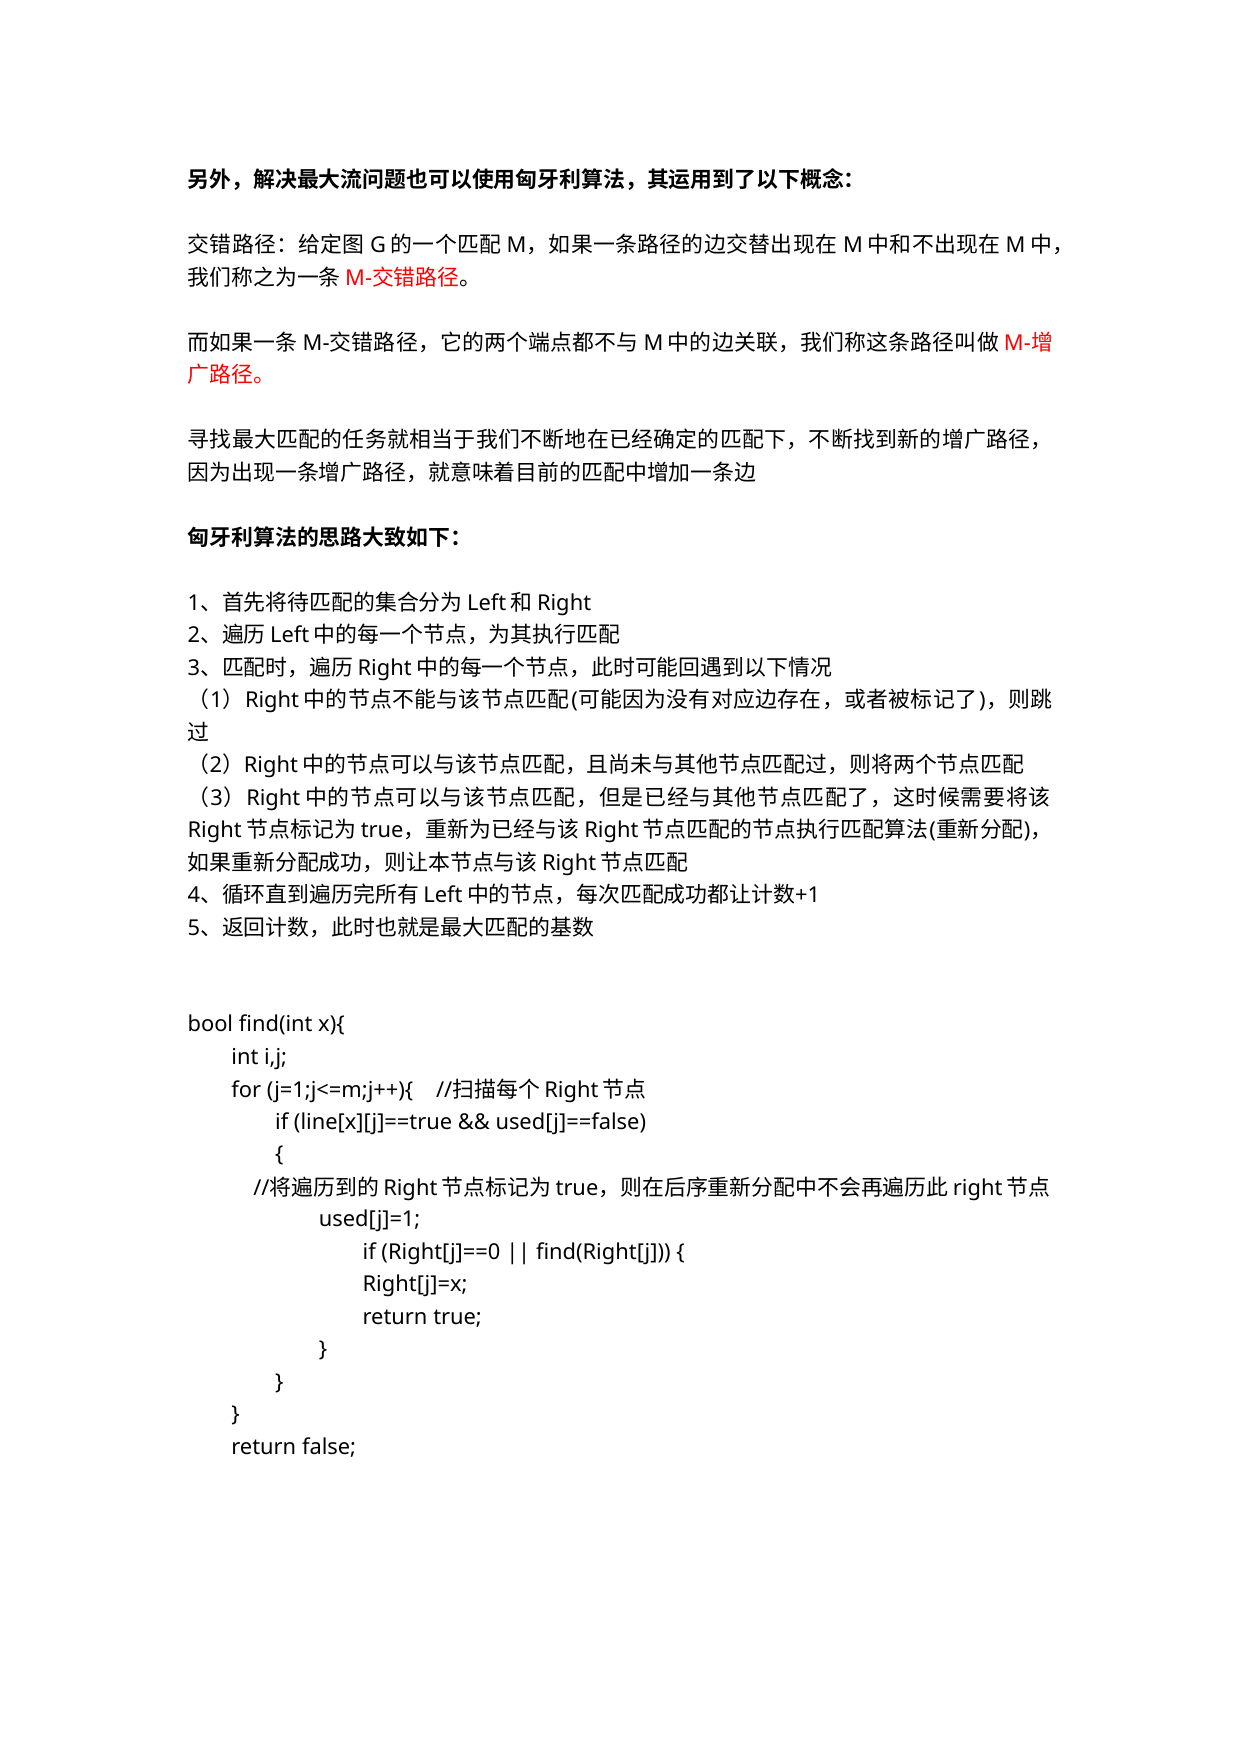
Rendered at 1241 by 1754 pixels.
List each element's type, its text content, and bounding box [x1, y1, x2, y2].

text } [187, 1332, 1053, 1364]
text return true; [187, 1299, 1053, 1332]
text bool find(int x){ [187, 1007, 1053, 1039]
text （3）Right中的节点可以与该节点匹配，但是已经与其他节点匹配了，这时候需要将该Right节点标记为true，重新为已经与该Right节点匹配的节点执行匹配算法(重新分配)，如果重新分配成功，则让本节点与该Right节点匹配 [187, 779, 1053, 877]
text if (line[x][j]==true && used[j]==false) [187, 1104, 1053, 1137]
text 4、循环直到遍历完所有Left中的节点，每次匹配成功都让计数+1 [187, 877, 1053, 909]
text int i,j; [187, 1039, 1053, 1072]
text （2）Right中的节点可以与该节点匹配，且尚未与其他节点匹配过，则将两个节点匹配 [187, 747, 1053, 779]
text 匈牙利算法的思路大致如下： [187, 519, 1053, 552]
text if (Right[j]==0 || find(Right[j])) { [187, 1234, 1053, 1267]
text Right[j]=x; [187, 1267, 1053, 1299]
text 1、首先将待匹配的集合分为Left和Right [187, 584, 1053, 617]
text 寻找最大匹配的任务就相当于我们不断地在已经确定的匹配下，不断找到新的增广路径，因为出现一条增广路径，就意味着目前的匹配中增加一条边 [187, 422, 1053, 487]
text （1）Right中的节点不能与该节点匹配(可能因为没有对应边存在，或者被标记了)，则跳过 [187, 682, 1053, 747]
text 2、遍历Left中的每一个节点，为其执行匹配 [187, 617, 1053, 649]
text 而如果一条M-交错路径，它的两个端点都不与M中的边关联，我们称这条路径叫做M-增广路径。 [187, 324, 1053, 389]
text } [187, 1364, 1053, 1397]
text for (j=1;j<=m;j++){ //扫描每个Right节点 [187, 1072, 1053, 1104]
text 5、返回计数，此时也就是最大匹配的基数 [187, 909, 1053, 942]
text { [187, 1137, 1053, 1169]
text //将遍历到的Right节点标记为true，则在后序重新分配中不会再遍历此right节点 [187, 1169, 1053, 1202]
text 另外，解决最大流问题也可以使用匈牙利算法，其运用到了以下概念： [187, 162, 1053, 194]
text 交错路径：给定图G的一个匹配M，如果一条路径的边交替出现在M中和不出现在M中，我们称之为一条M-交错路径。 [187, 227, 1053, 292]
text } [187, 1397, 1053, 1429]
text return false; [187, 1429, 1053, 1462]
text used[j]=1; [187, 1202, 1053, 1234]
text 3、匹配时，遍历Right中的每一个节点，此时可能回遇到以下情况 [187, 649, 1053, 682]
